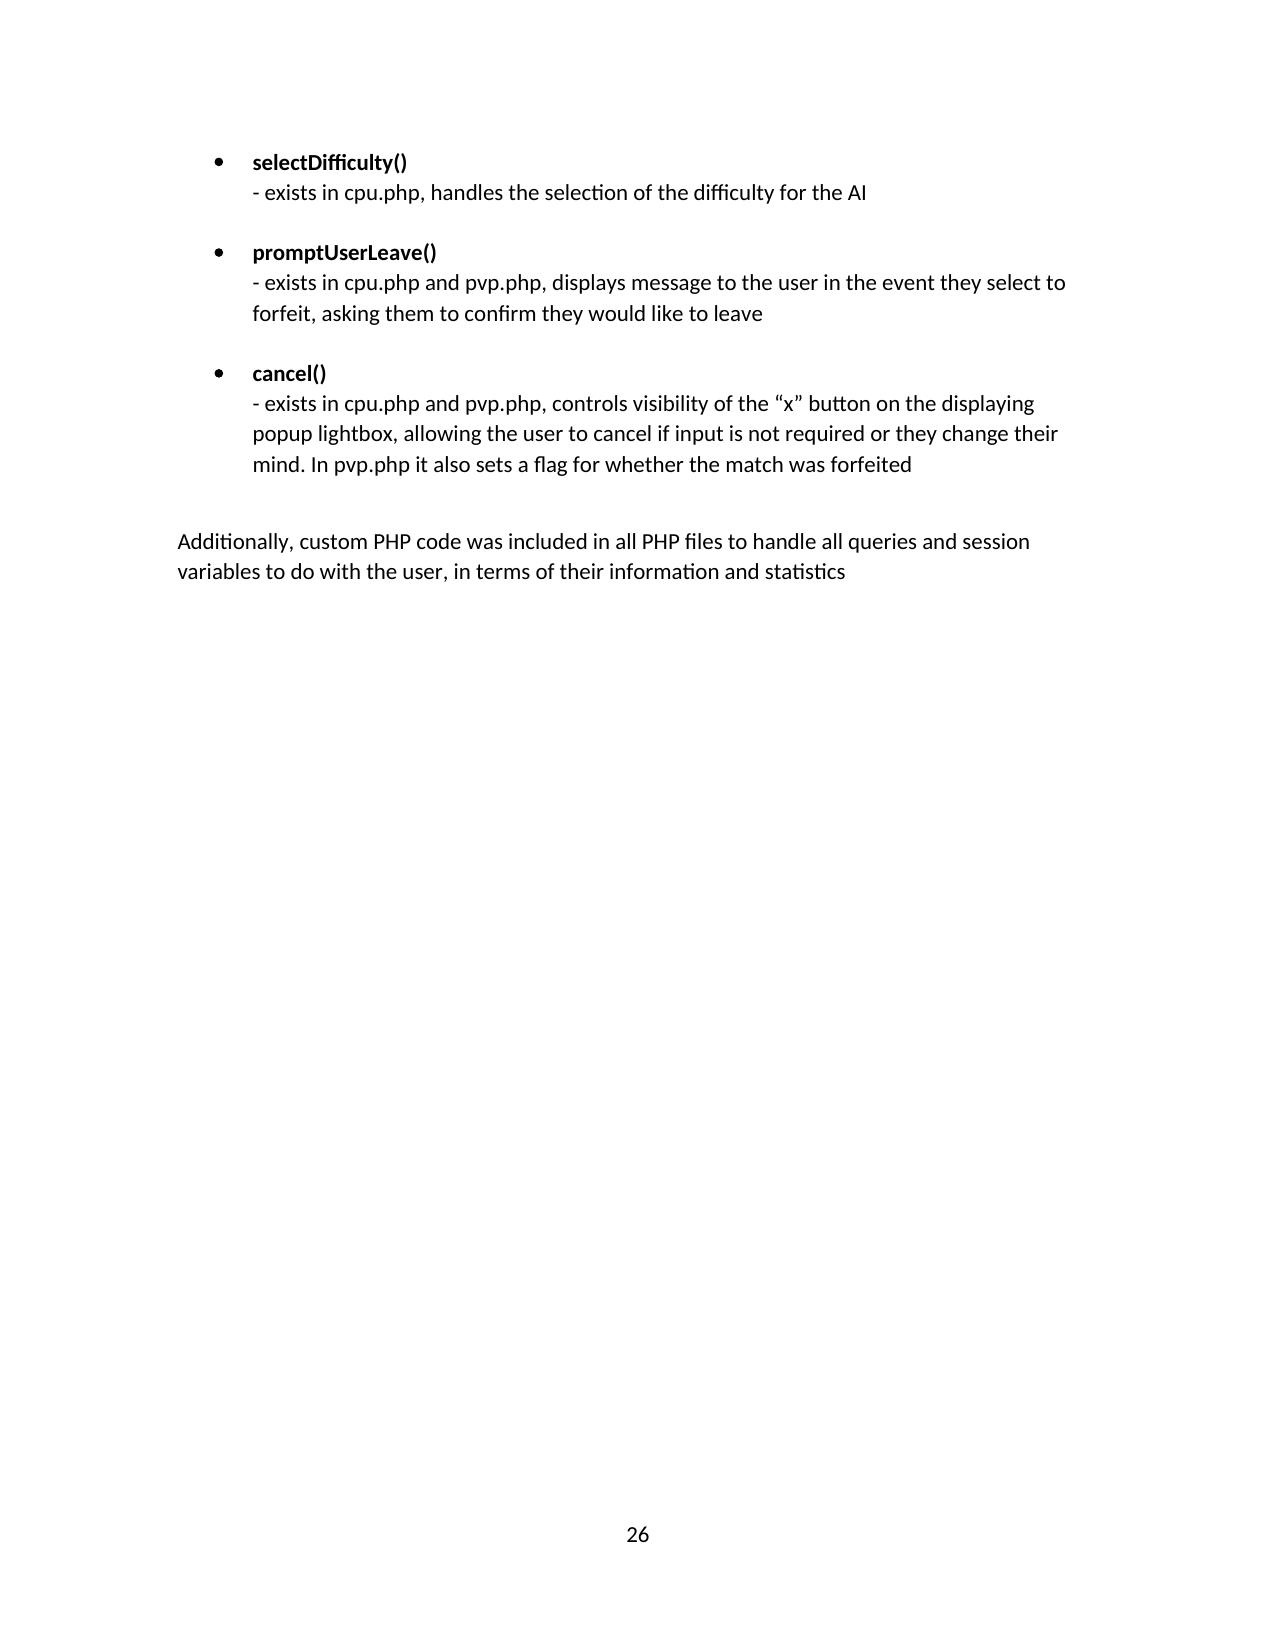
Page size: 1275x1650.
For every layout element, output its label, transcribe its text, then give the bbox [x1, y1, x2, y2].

list - exists in cpu.php and pvp.php, controls visibility of the “x” button on the displaying popup lightbox, allowing the user to cancel if input is not required or they change their mind. In pvp.php it also sets a flag for whether the match was forfeited [252, 389, 1098, 478]
list - exists in cpu.php and pvp.php, displays message to the user in the event they select to forfeit, asking them to confirm they would like to leave [252, 268, 1098, 327]
list selectDifficulty() [215, 148, 1098, 176]
list - exists in cpu.php, handles the selection of the difficulty for the AI [252, 178, 1098, 206]
list promptUserLeave() [215, 238, 1098, 266]
list cancel() [215, 359, 1098, 387]
text Additionally, custom PHP code was included in all PHP files to handle all queries and session variables to do with the user, in terms of their information and statistics [177, 527, 1098, 585]
